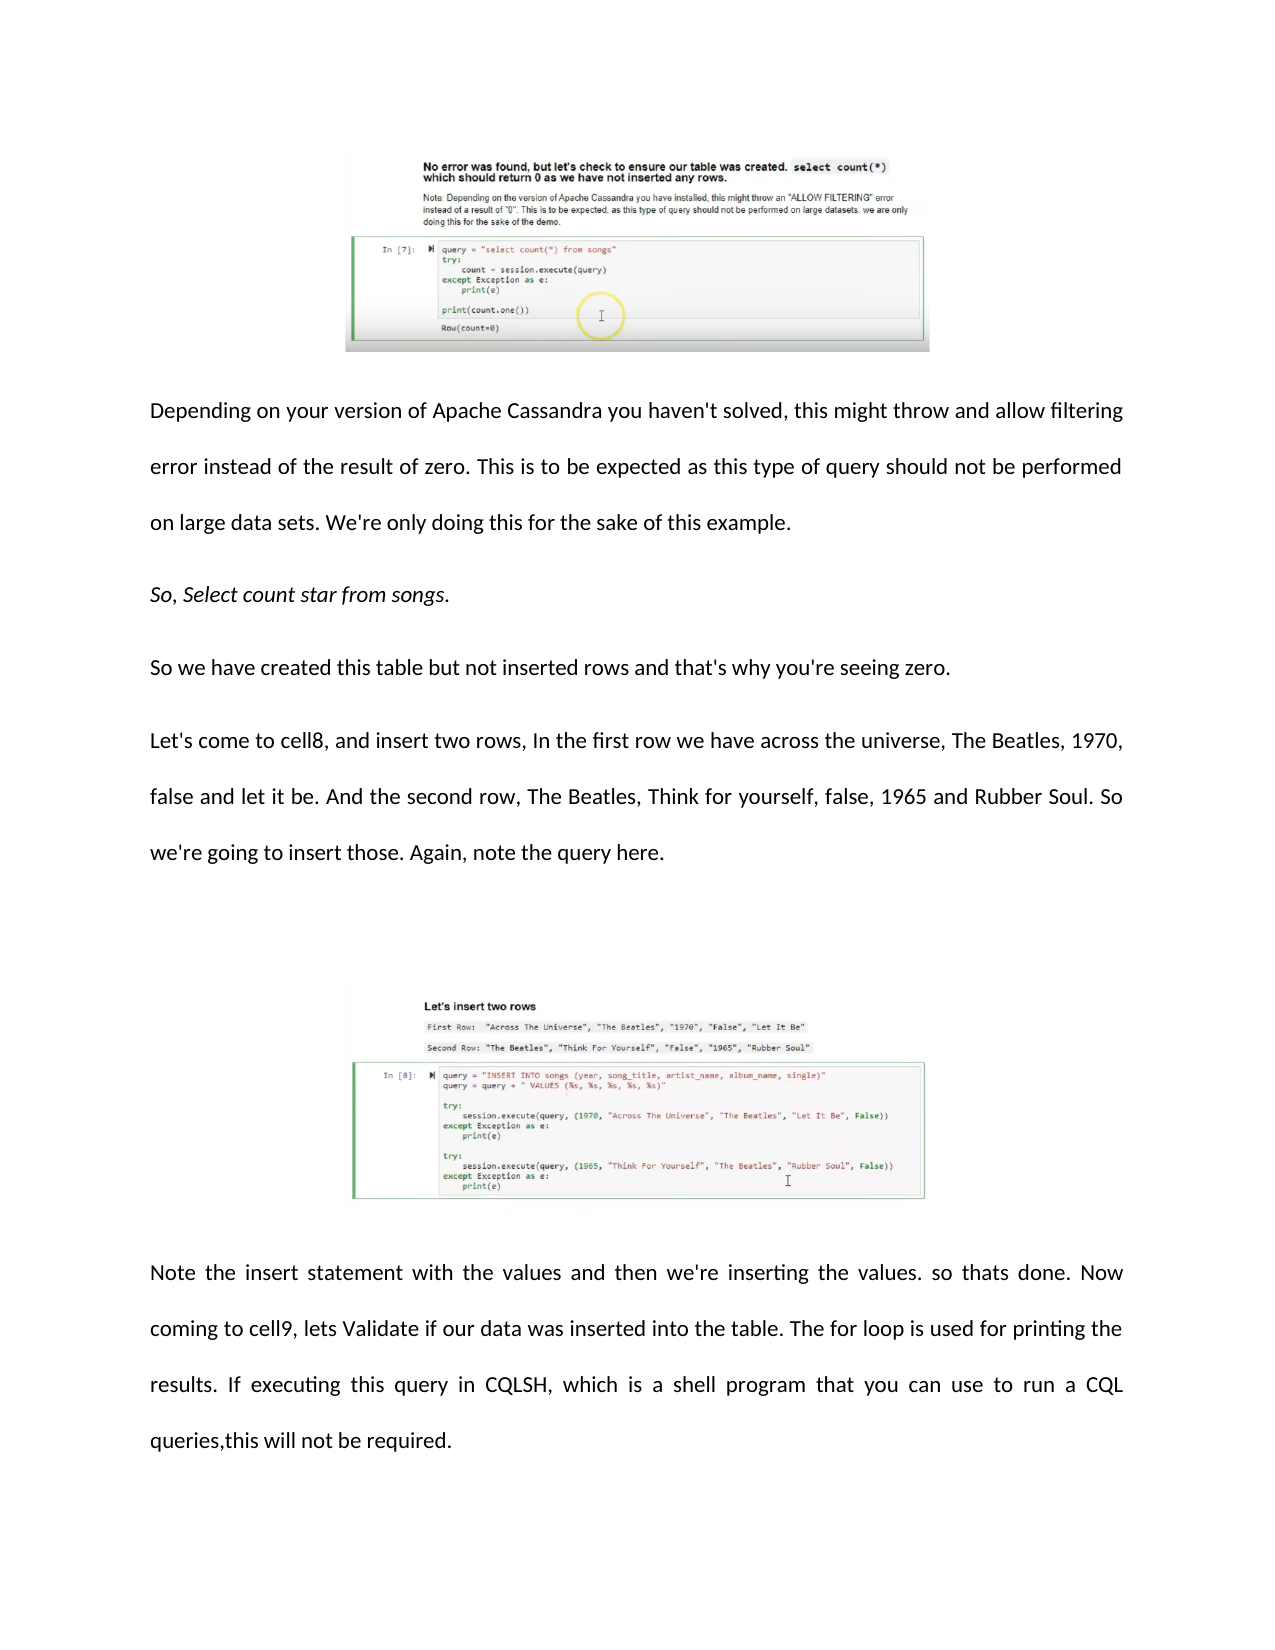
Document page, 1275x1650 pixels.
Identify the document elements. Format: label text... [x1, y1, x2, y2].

picture [345, 150, 930, 352]
text So we have created this table but not inserted rows and that's why you're seeing zero. [150, 653, 1125, 681]
text Depending on your version of Apache Cassandra you haven't solved, this might throw and allow filtering error instead of the result of zero. This is to be expected as this type of query should not be performed on large data sets. We're only doing this for the sake of this example. [150, 396, 1125, 536]
text Let's come to cell8, and insert two rows, In the first row we have across the universe, The Beatles, 1970, false and let it be. And the second row, The Beatles, Think for yourself, false, 1965 and Rubber Soul. So we're going to insert those. Again, note the query here. [150, 726, 1125, 866]
picture [346, 983, 929, 1214]
text So, Select count star from songs. [150, 581, 1125, 608]
text Note the insert statement with the values and then we're inserting the values. so thats done. Now coming to cell9, lets Validate if our data was inserted into the table. The for loop is used for printing the results. If executing this query in CQLSH, which is a shell program that you can use to run a CQL queries,this will not be required. [150, 1258, 1125, 1454]
